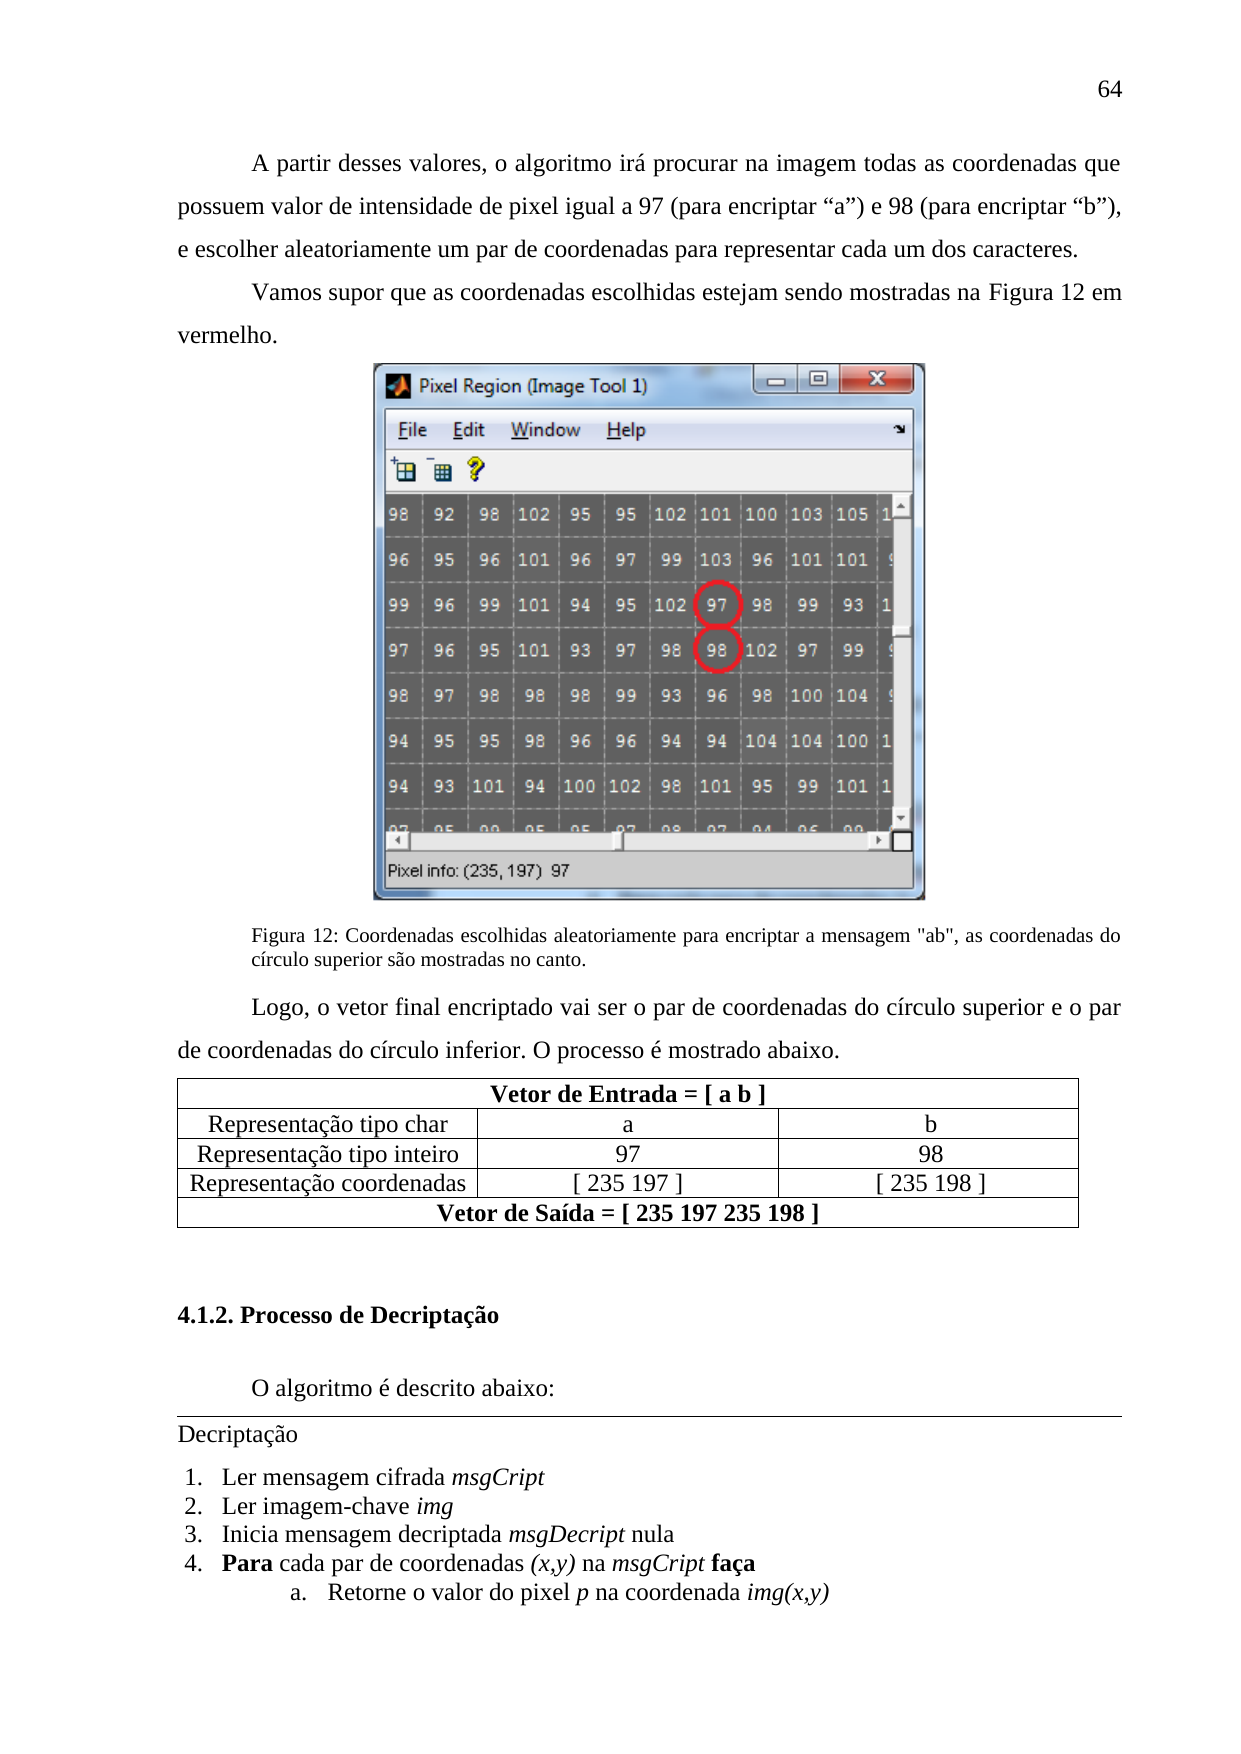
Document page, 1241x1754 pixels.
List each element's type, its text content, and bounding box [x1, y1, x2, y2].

text A partir desses valores, o algoritmo irá procurar na imagem todas as coordenadas que possuem valor de intensidade de pixel igual a 97 (para encriptar “a”) e 98 (para encriptar “b”), e escolher aleatoriamente um par de coordenadas para representar cada um dos caracteres. [177, 148, 1122, 263]
text O algoritmo é descrito abaixo: [177, 1373, 1122, 1401]
table_cell a [478, 1109, 778, 1138]
list Ler mensagem cifrada msgCript [184, 1462, 1122, 1491]
list Para cada par de coordenadas (x,y) na msgCript faça [184, 1548, 1122, 1577]
picture [372, 363, 927, 902]
table_cell Representação tipo inteiro [178, 1139, 477, 1167]
list Ler imagem-chave img [184, 1491, 1122, 1519]
text Logo, o vetor final encriptado vai ser o par de coordenadas do círculo superior e o par de coordenadas do círculo inferior. O processo é mostrado abaixo. [177, 992, 1122, 1064]
table_cell 97 [478, 1139, 778, 1167]
list Inicia mensagem decriptada msgDecript nula [184, 1519, 1122, 1548]
table_cell [ 235 198 ] [779, 1169, 1078, 1197]
table_cell b [779, 1109, 1078, 1138]
subtitle 4.1.2. Processo de Decriptação [177, 1300, 1122, 1329]
list Retorne o valor do pixel p na coordenada img(x,y) [290, 1577, 1122, 1606]
table_cell Representação tipo char [178, 1109, 477, 1138]
table_cell [ 235 197 ] [478, 1169, 778, 1197]
table_cell Vetor de Saída = [ 235 197 235 198 ] [178, 1198, 1078, 1227]
table_cell Representação coordenadas [178, 1169, 477, 1197]
text Decriptação [177, 1417, 1122, 1448]
table_header Vetor de Entrada = [ a b ] [178, 1079, 1078, 1108]
table_cell 98 [779, 1139, 1078, 1167]
